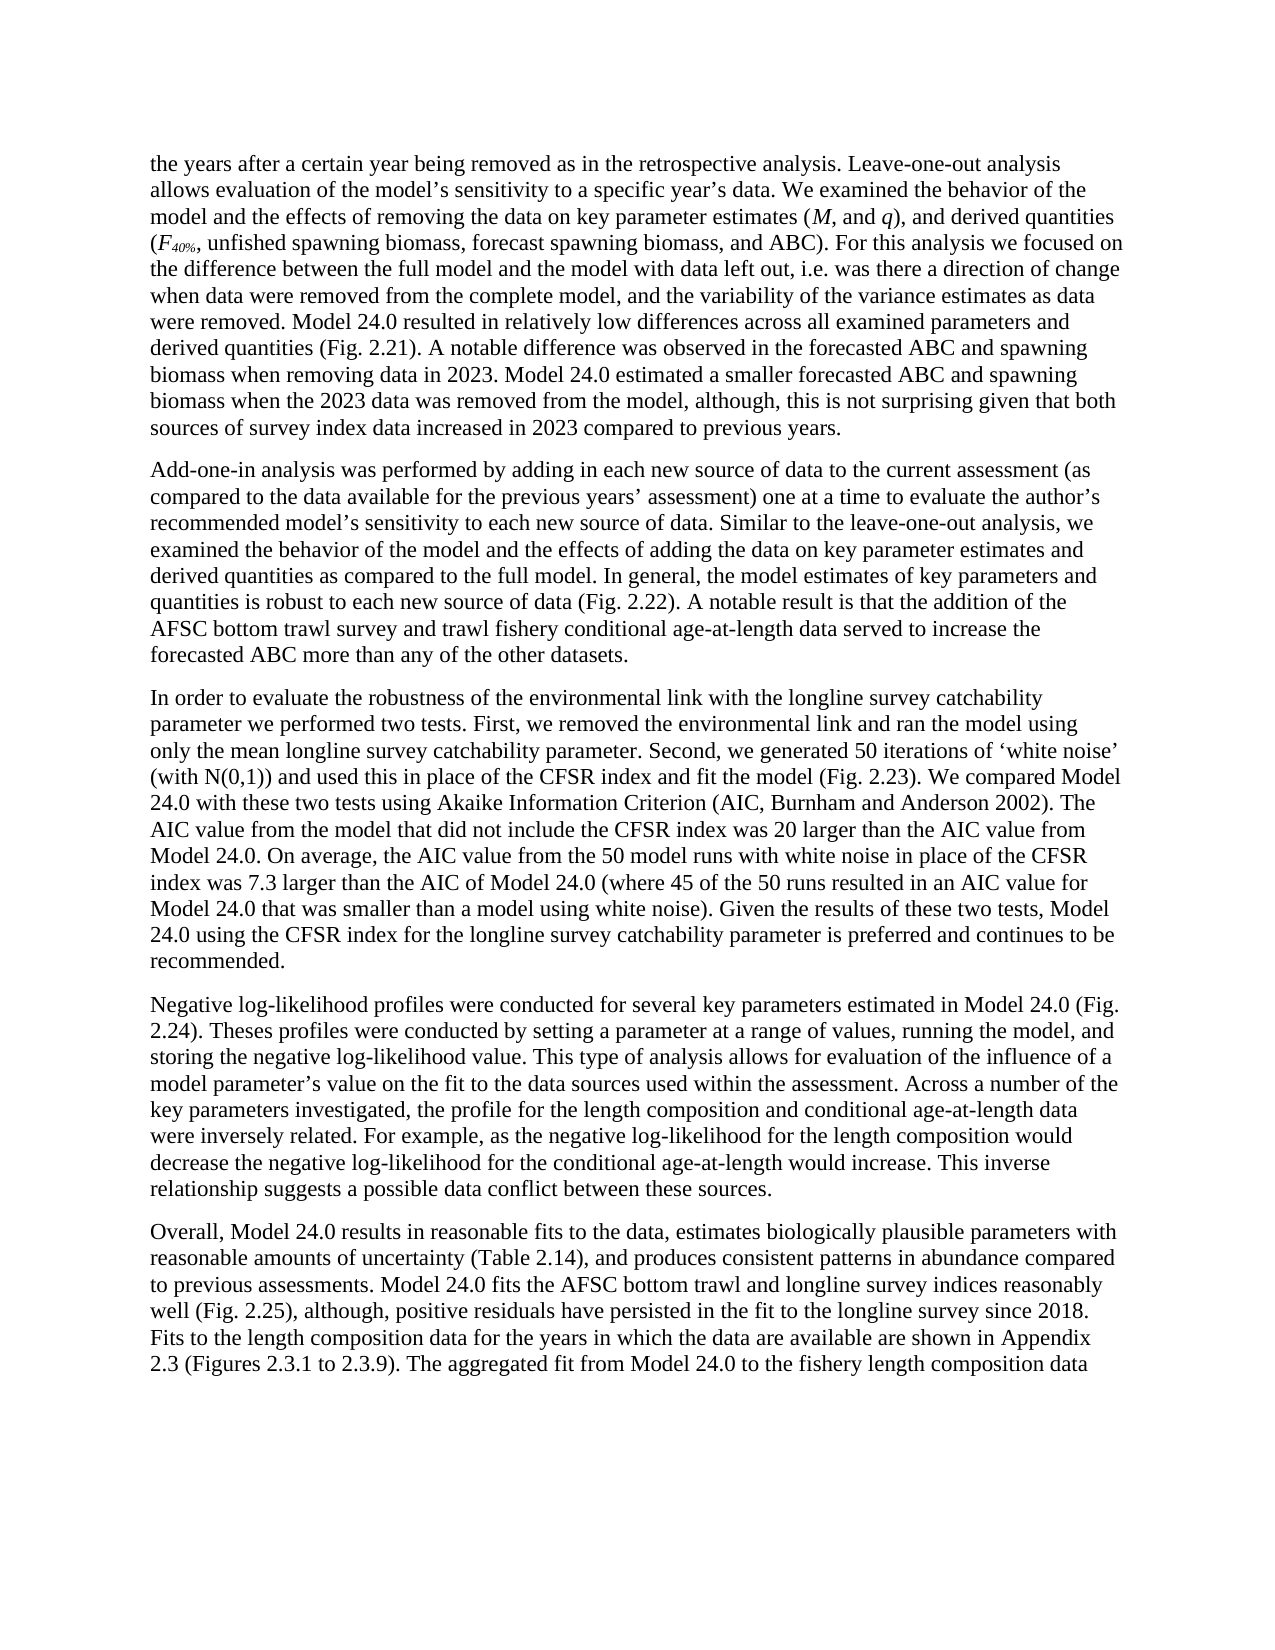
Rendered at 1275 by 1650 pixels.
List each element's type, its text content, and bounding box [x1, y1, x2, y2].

text In order to evaluate the robustness of the environmental link with the longline survey catchability parameter we performed two tests. First, we removed the environmental link and ran the model using only the mean longline survey catchability parameter. Second, we generated 50 iterations of ‘white noise’ (with N(0,1)) and used this in place of the CFSR index and fit the model (Fig. 2.23). We compared Model 24.0 with these two tests using Akaike Information Criterion (AIC, Burnham and Anderson 2002). The AIC value from the model that did not include the CFSR index was 20 larger than the AIC value from Model 24.0. On average, the AIC value from the 50 model runs with white noise in place of the CFSR index was 7.3 larger than the AIC of Model 24.0 (where 45 of the 50 runs resulted in an AIC value for Model 24.0 that was smaller than a model using white noise). Given the results of these two tests, Model 24.0 using the CFSR index for the longline survey catchability parameter is preferred and continues to be recommended. [150, 684, 1125, 974]
text Add-one-in analysis was performed by adding in each new source of data to the current assessment (as compared to the data available for the previous years’ assessment) one at a time to evaluate the author’s recommended model’s sensitivity to each new source of data. Similar to the leave-one-out analysis, we examined the behavior of the model and the effects of adding the data on key parameter estimates and derived quantities as compared to the full model. In general, the model estimates of key parameters and quantities is robust to each new source of data (Fig. 2.22). A notable result is that the addition of the AFSC bottom trawl survey and trawl fishery conditional age-at-length data served to increase the forecasted ABC more than any of the other datasets. [150, 457, 1125, 667]
text Negative log-likelihood profiles were conducted for several key parameters estimated in Model 24.0 (Fig. 2.24). Theses profiles were conducted by setting a parameter at a range of values, running the model, and storing the negative log-likelihood value. This type of analysis allows for evaluation of the influence of a model parameter’s value on the fit to the data sources used within the assessment. Across a number of the key parameters investigated, the profile for the length composition and conditional age-at-length data were inversely related. For example, as the negative log-likelihood for the length composition would decrease the negative log-likelihood for the conditional age-at-length would increase. This inverse relationship suggests a possible data conflict between these sources. [150, 991, 1125, 1201]
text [150, 150, 1125, 440]
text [150, 1218, 1125, 1376]
